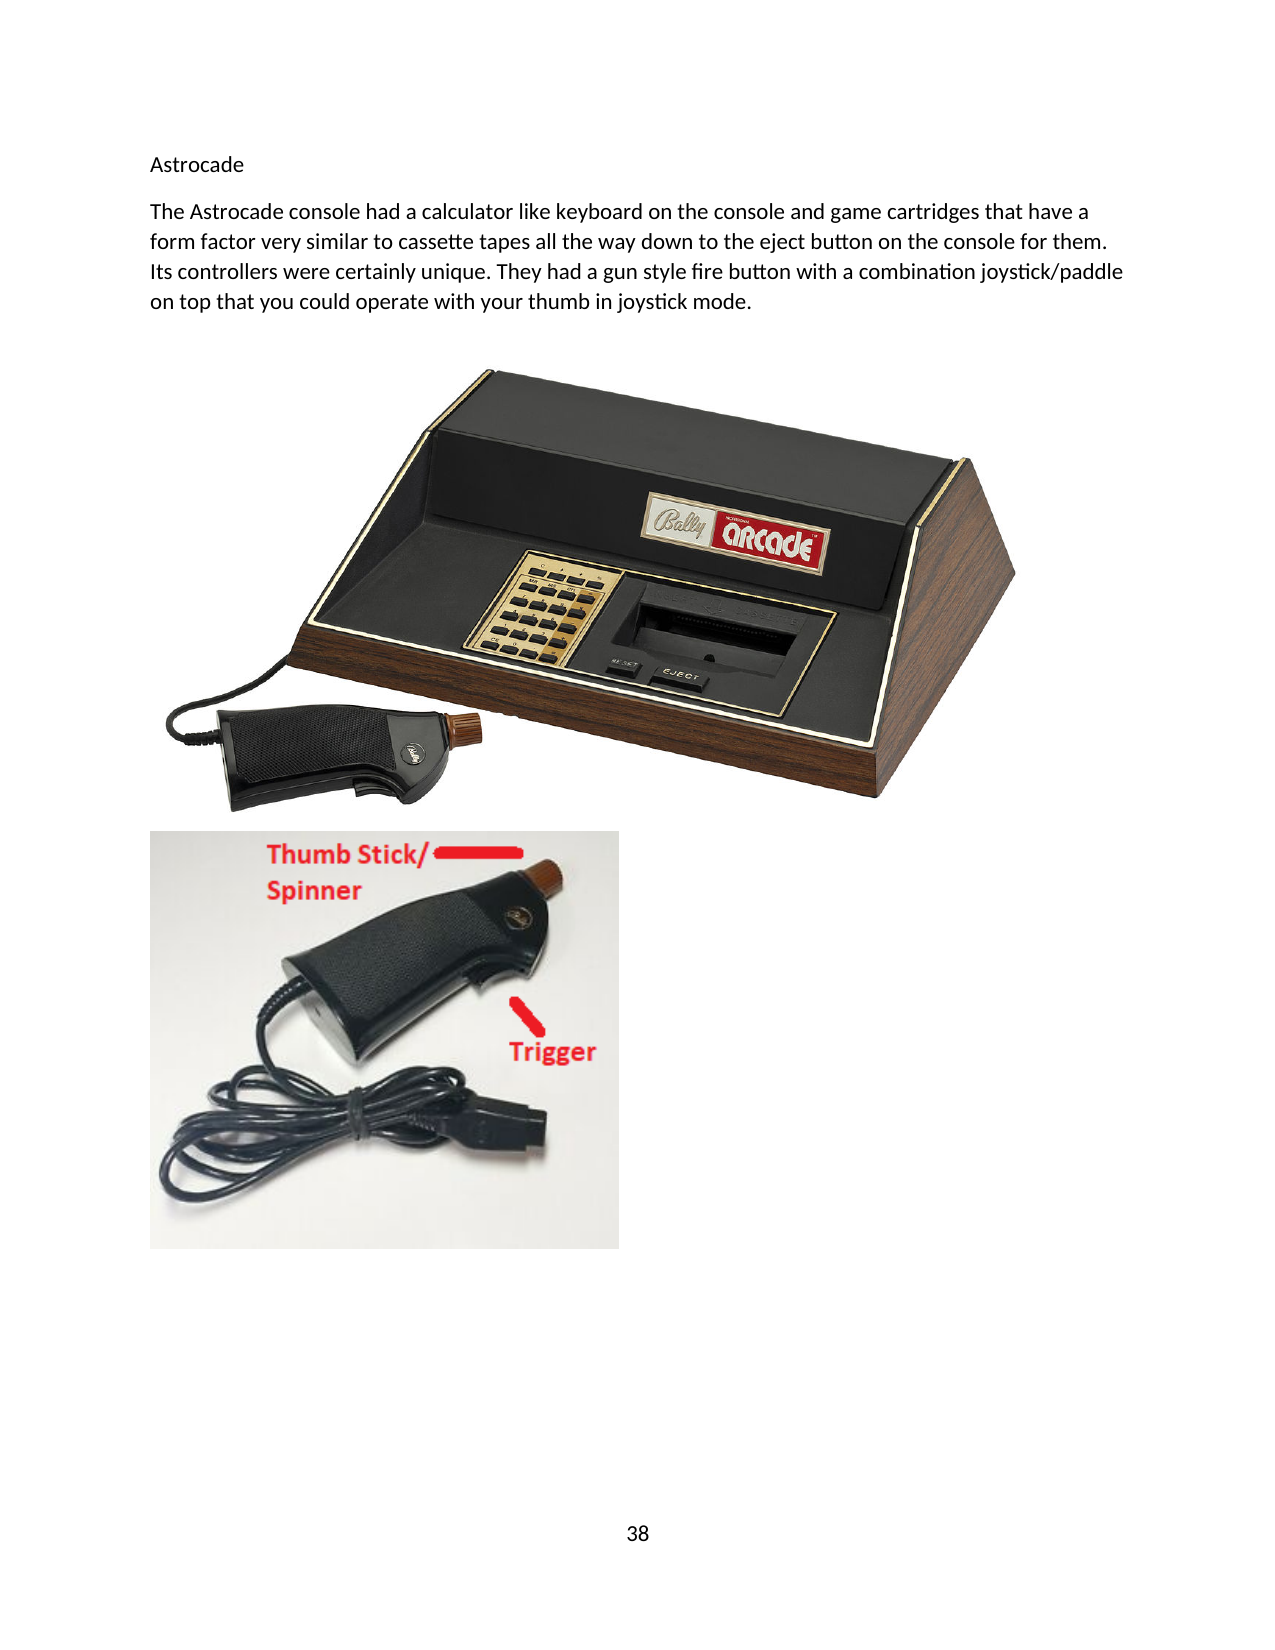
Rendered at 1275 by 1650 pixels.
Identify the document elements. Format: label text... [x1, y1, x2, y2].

picture [150, 347, 1032, 830]
picture [150, 831, 619, 1249]
text Astrocade [150, 150, 1125, 178]
